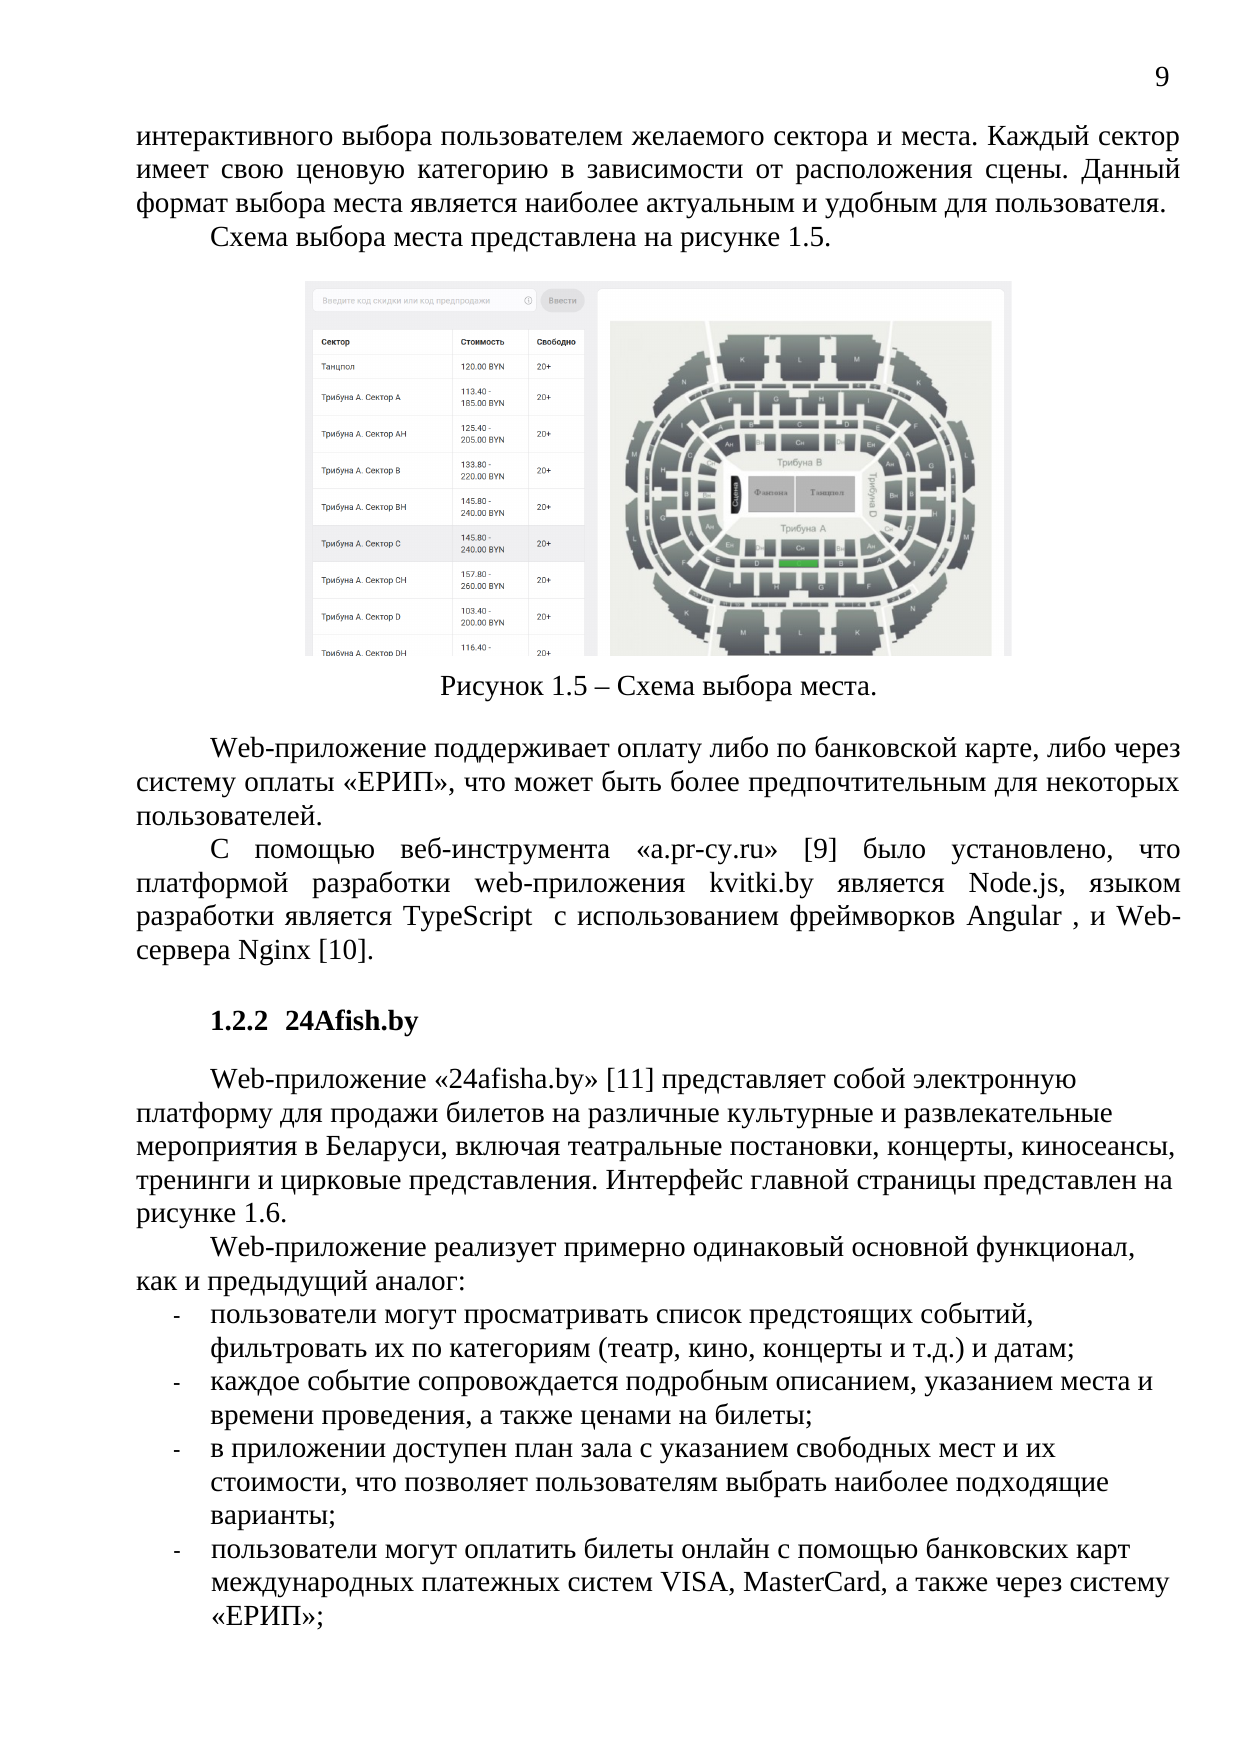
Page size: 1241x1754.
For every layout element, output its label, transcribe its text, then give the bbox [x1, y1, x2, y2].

text Web-приложение поддерживает оплату либо по банковской карте, либо через систему оплаты «ЕРИП», что может быть более предпочтительным для некоторых пользователей. [136, 731, 1181, 831]
picture [305, 281, 1012, 656]
list 24Afish.by [210, 1003, 1181, 1036]
list в приложении доступен план зала с указанием свободных мест и их стоимости, что позволяет пользователям выбрать наиболее подходящие варианты; [173, 1430, 1181, 1531]
text Рисунок 1.5 – Схема выбора места. [136, 668, 1181, 701]
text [136, 118, 1181, 219]
list каждое событие сопровождается подробным описанием, указанием места и времени проведения, а также ценами на билеты; [173, 1363, 1181, 1430]
text Web-приложение «24afisha.by» [11] представляет собой электронную платформу для продажи билетов на различные культурные и развлекательные мероприятия в Беларуси, включая театральные постановки, концерты, киносеансы, тренинги и цирковые представления. Интерфейс главной страницы представлен на рисунке 1.6. [136, 1061, 1181, 1229]
list пользователи могут просматривать список предстоящих событий, фильтровать их по категориям (театр, кино, концерты и т.д.) и датам; [173, 1296, 1181, 1363]
text Web-приложение реализует примерно одинаковый основной функционал, как и предыдущий аналог: [136, 1229, 1181, 1296]
list пользователи могут оплатить билеты онлайн с помощью банковских карт международных платежных систем VISA, MasterCard, а также через систему «ЕРИП»; [173, 1531, 1181, 1632]
text Схема выбора места представлена на рисунке 1.5. [136, 219, 1181, 252]
text С помощью веб-инструмента «a.pr-cy.ru» [9] было установлено, что платформой разработки web-приложения kvitki.by является Node.js, языком разработки является TypeScript c использованием фреймворков Angular , и Web-сервера Nginx [10]. [136, 831, 1181, 965]
